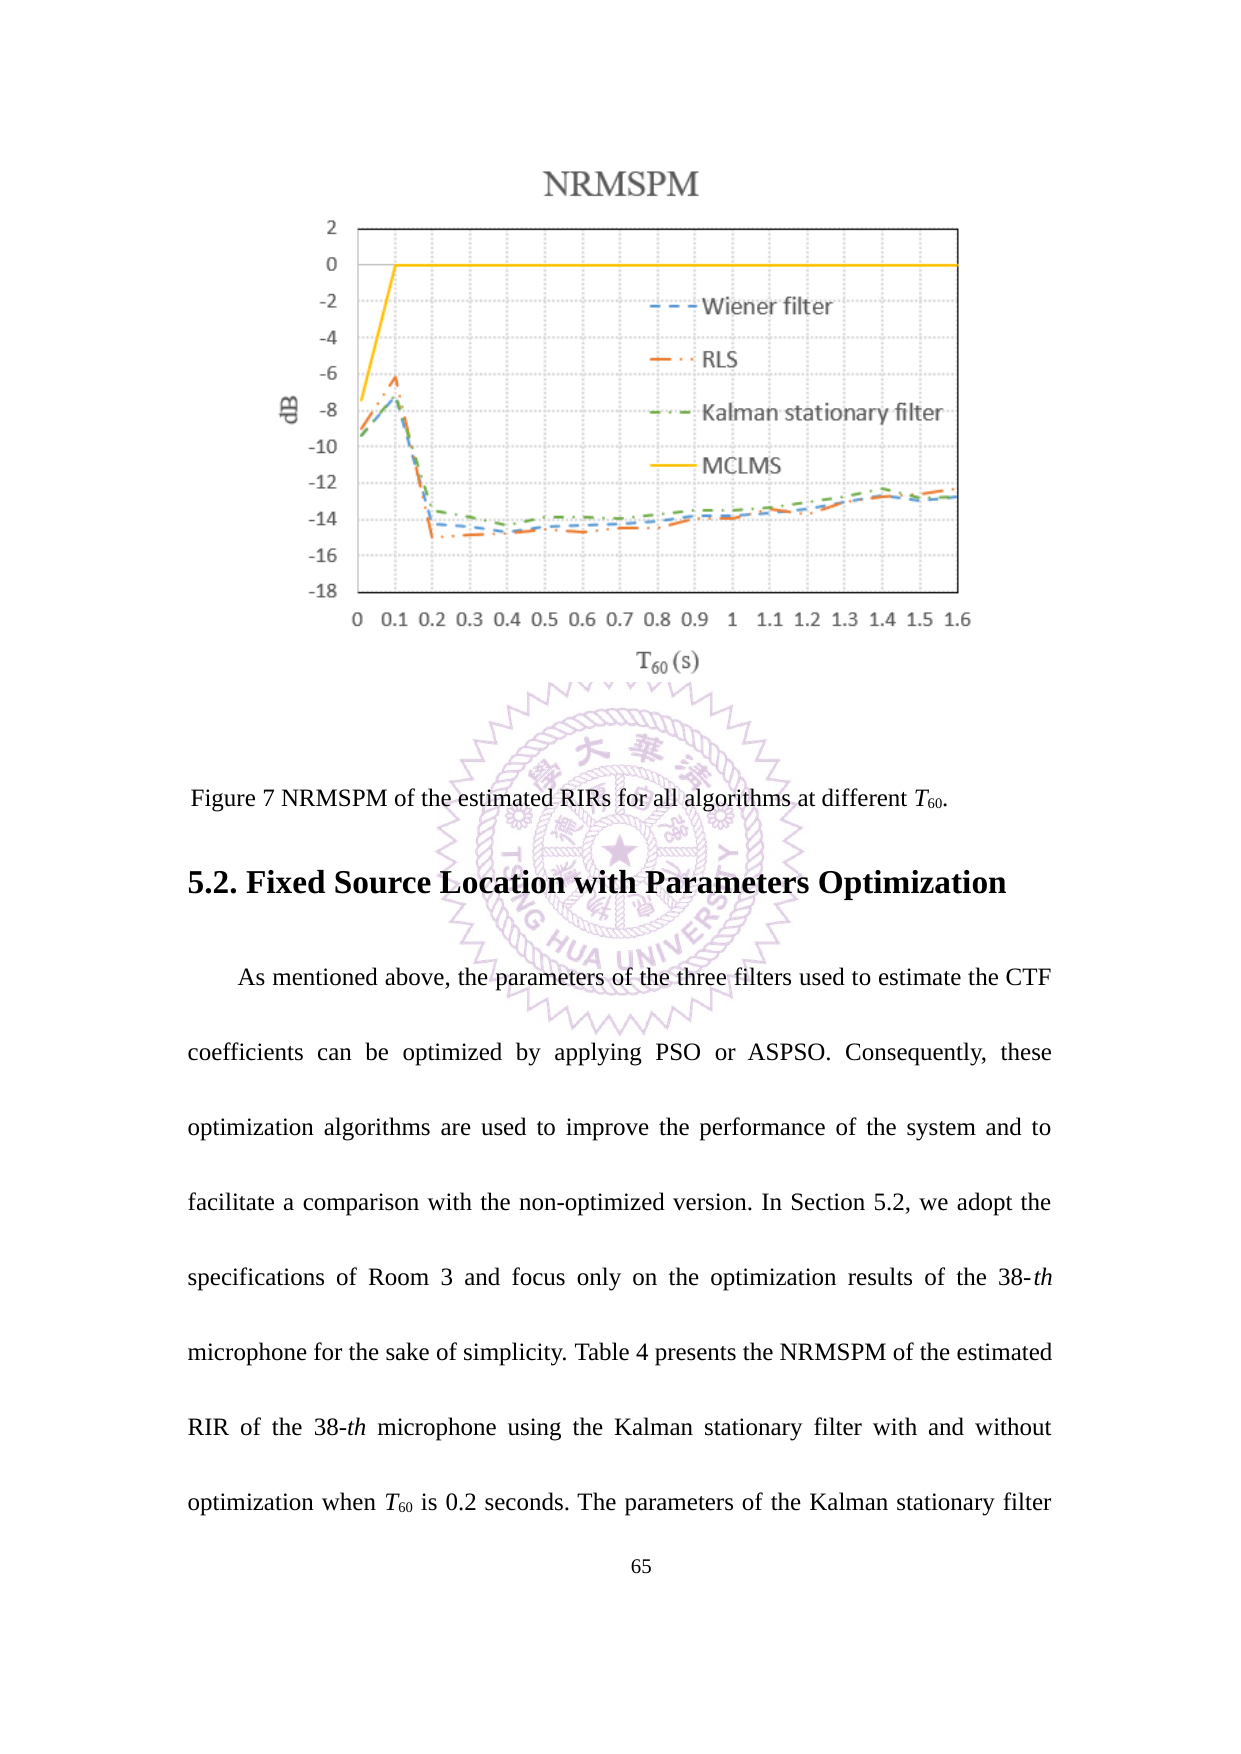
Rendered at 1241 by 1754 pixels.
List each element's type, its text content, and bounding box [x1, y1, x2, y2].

table_header [188, 159, 1053, 778]
table_cell Figure 7 NRMSPM of the estimated RIRs for all algorithms at different T60. [188, 778, 1053, 844]
text 5.2. Fixed Source Location with Parameters Optimization [187, 844, 1053, 919]
picture [265, 158, 975, 682]
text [187, 958, 1053, 1520]
picture [423, 919, 817, 958]
